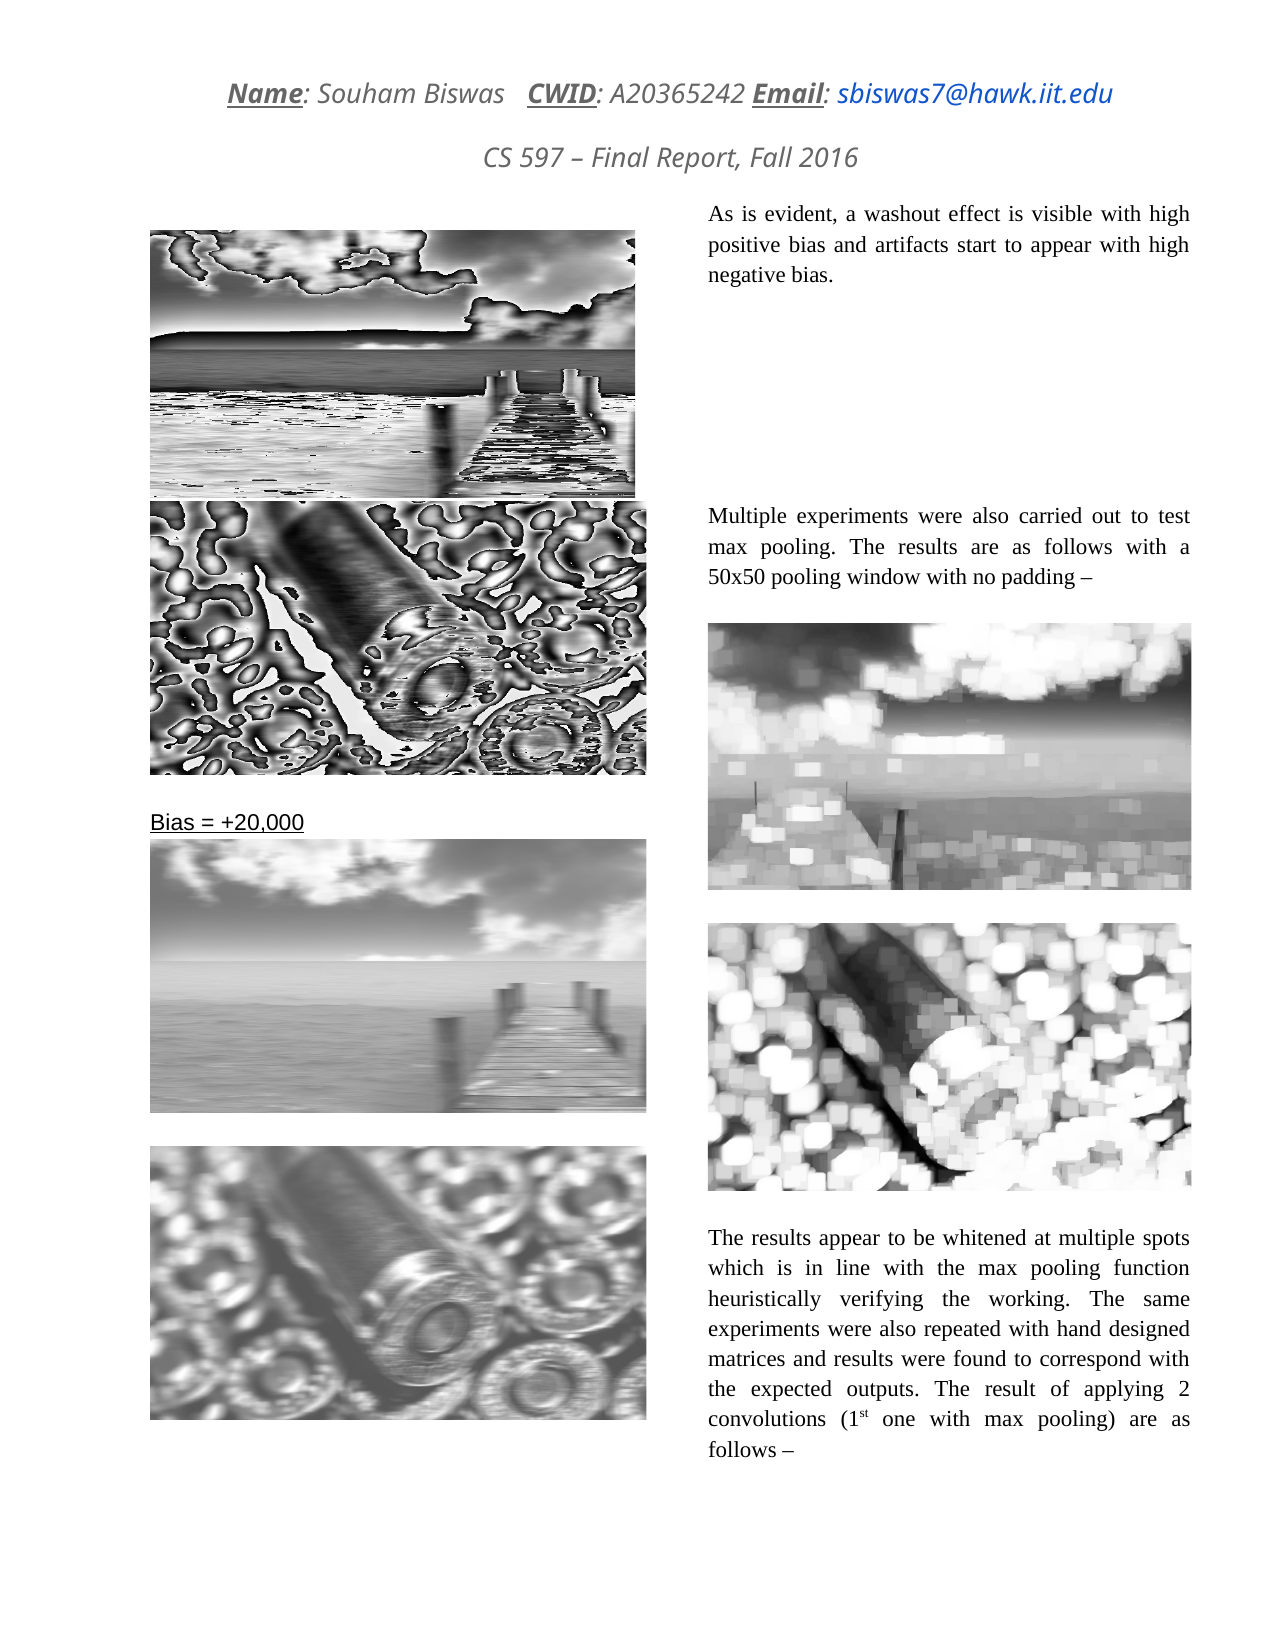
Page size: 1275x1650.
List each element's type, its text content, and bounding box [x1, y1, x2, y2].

picture [150, 230, 636, 498]
picture [707, 923, 1192, 1191]
picture [150, 839, 647, 1113]
picture [707, 623, 1192, 890]
text Multiple experiments were also carried out to test max pooling. The results are as follows with a 50x50 pooling window with no padding – [708, 503, 1191, 589]
text Bias = +20,000 [150, 809, 633, 835]
text As is evident, a washout effect is visible with high positive bias and artifacts start to appear with high negative bias. [708, 201, 1191, 287]
picture [150, 1146, 647, 1420]
text The results appear to be whitened at multiple spots which is in line with the max pooling function heuristically verifying the working. The same experiments were also repeated with hand designed matrices and results were found to correspond with the expected outputs. The result of applying 2 convolutions (1st one with max pooling) are as follows – [708, 1224, 1191, 1462]
picture [150, 501, 647, 775]
